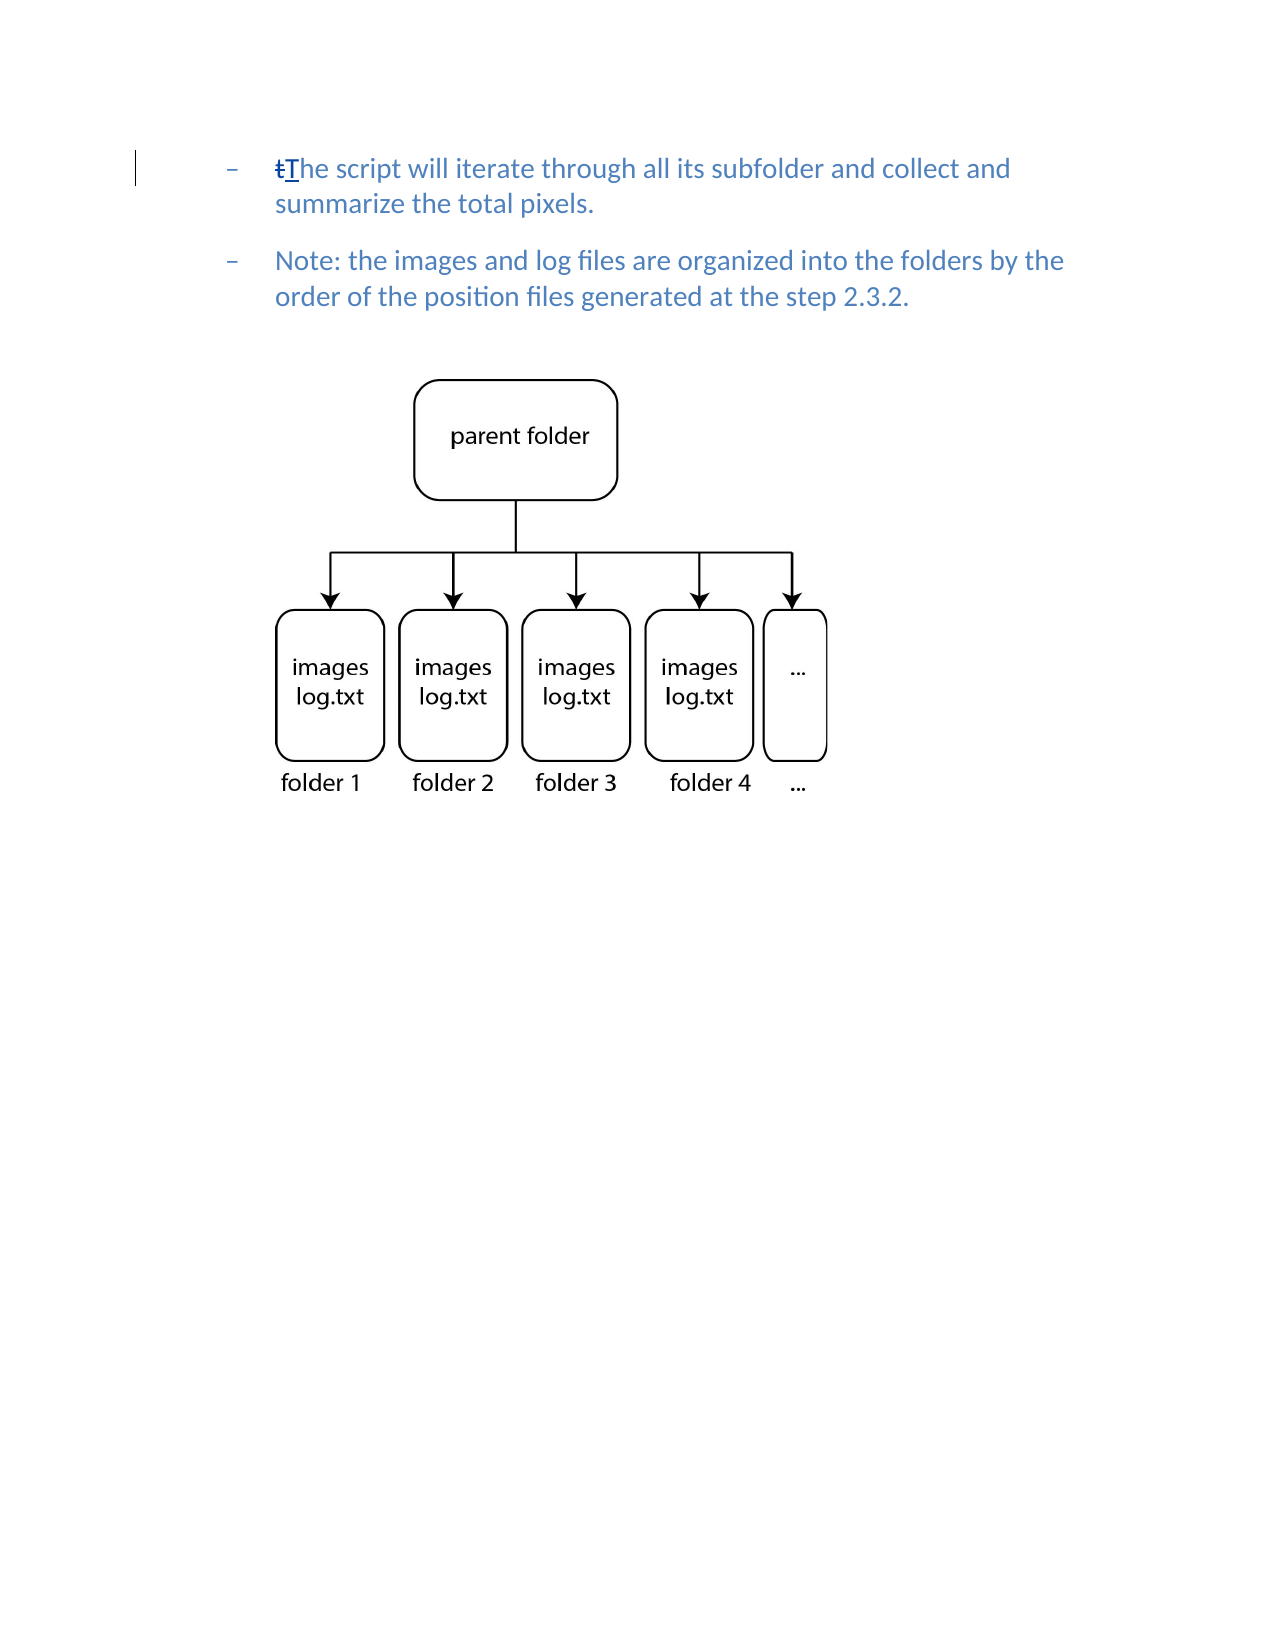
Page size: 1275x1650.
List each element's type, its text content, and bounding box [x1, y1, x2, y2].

picture [275, 379, 828, 797]
subtitle Note: the images and log files are organized into the folders by the order of the position files generated at the step 2.3.2. [225, 242, 1125, 313]
subtitle he script will iterate through all its subfolder and collect and summarize the total pixels. [225, 150, 1125, 221]
